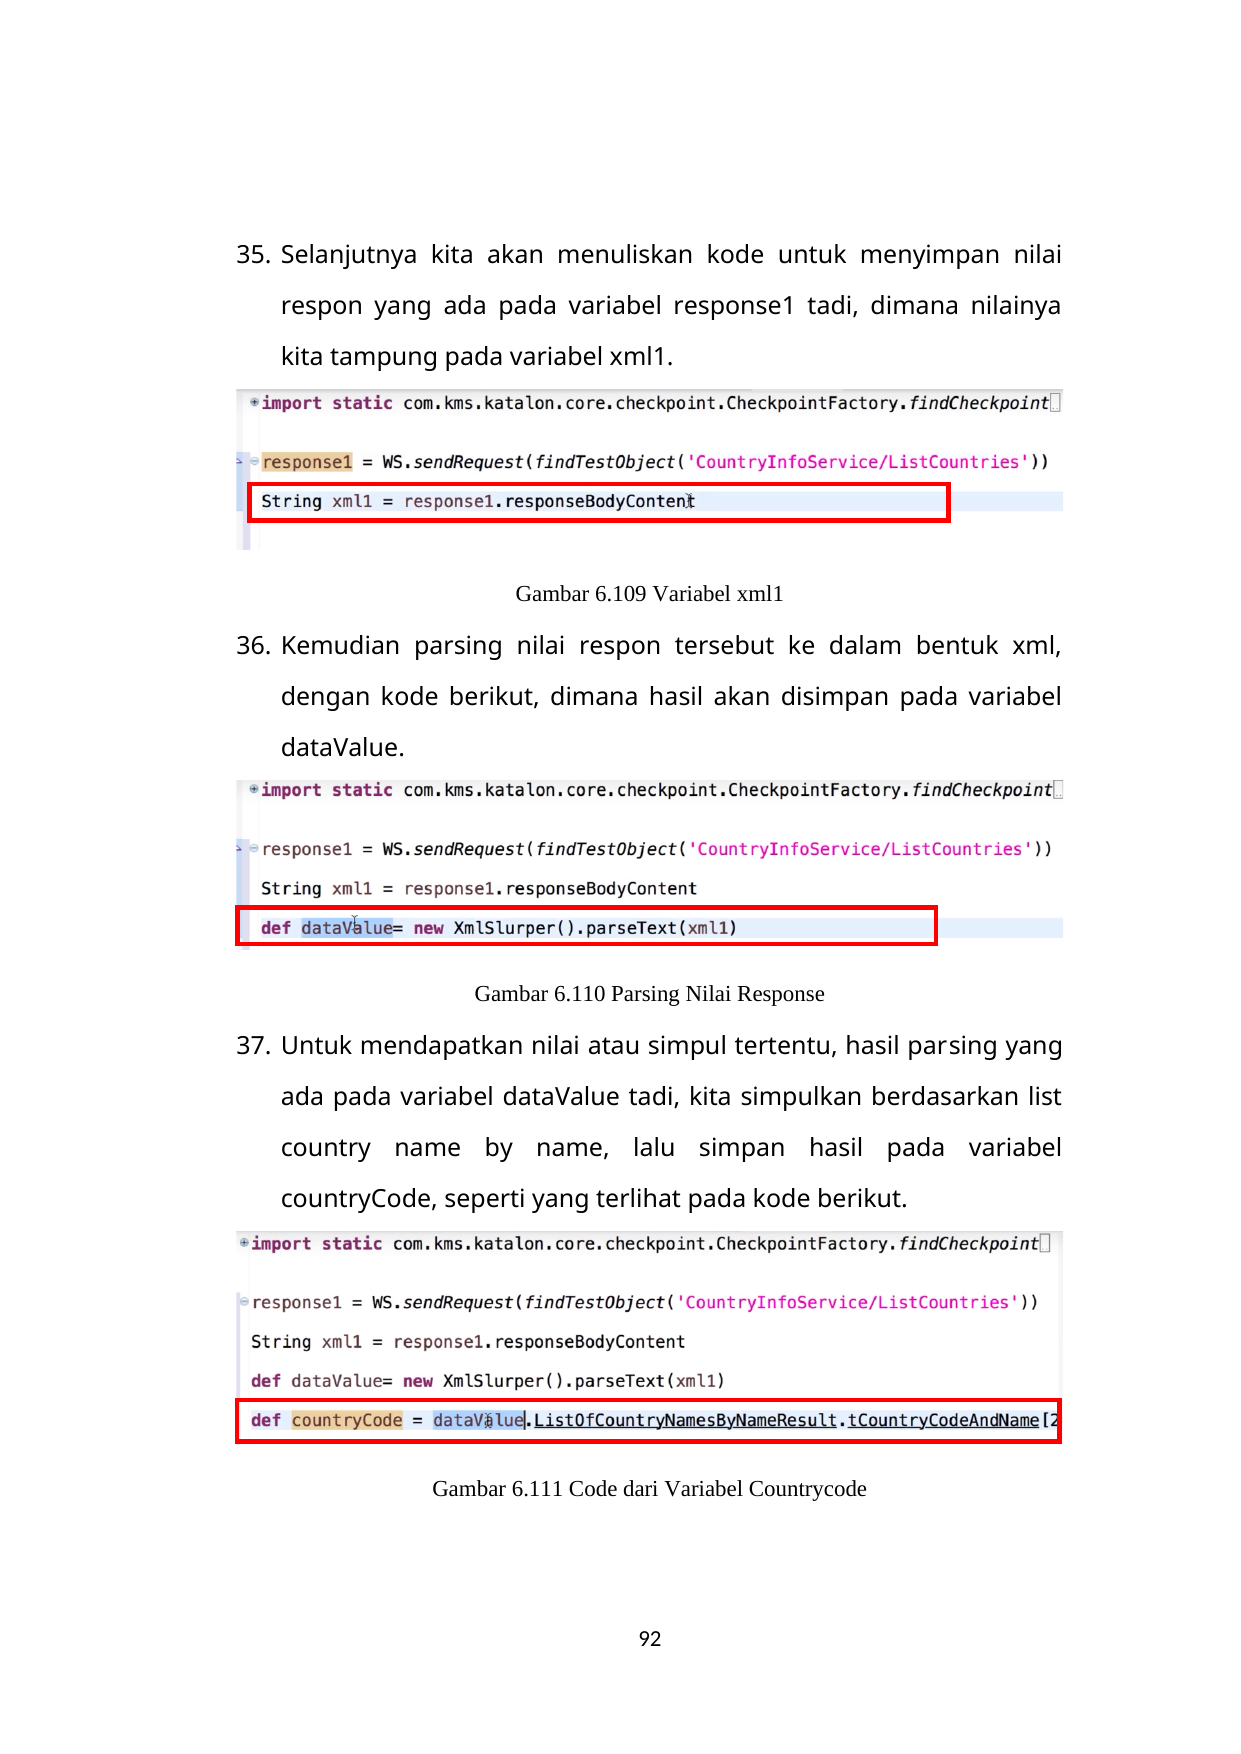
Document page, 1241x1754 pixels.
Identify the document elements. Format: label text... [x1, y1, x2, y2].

picture [236, 389, 1064, 550]
list Untuk mendapatkan nilai atau simpul tertentu, hasil parsing yang ada pada variabel dataValue tadi, kita simpulkan berdasarkan list country name by name, lalu simpan hasil pada variabel countryCode, seperti yang terlihat pada kode berikut. [236, 1027, 1063, 1215]
picture [236, 1231, 1064, 1445]
picture [236, 780, 1064, 950]
picture [239, 1402, 1057, 1439]
list Kemudian parsing nilai respon tersebut ke dalam bentuk xml, dengan kode berikut, dimana hasil akan disimpan pada variabel dataValue. [236, 627, 1063, 763]
text Gambar 6.72 Parsing Nilai Response [236, 980, 1063, 1007]
list Selanjutnya kita akan menuliskan kode untuk menyimpan nilai respon yang ada pada variabel response1 tadi, dimana nilainya kita tampung pada variabel xml1. [236, 236, 1063, 372]
text Gambar 6.73 Code dari Variabel Countrycode [236, 1476, 1063, 1502]
picture [240, 910, 934, 942]
text Gambar 6.71 Variabel xml1 [236, 580, 1063, 606]
